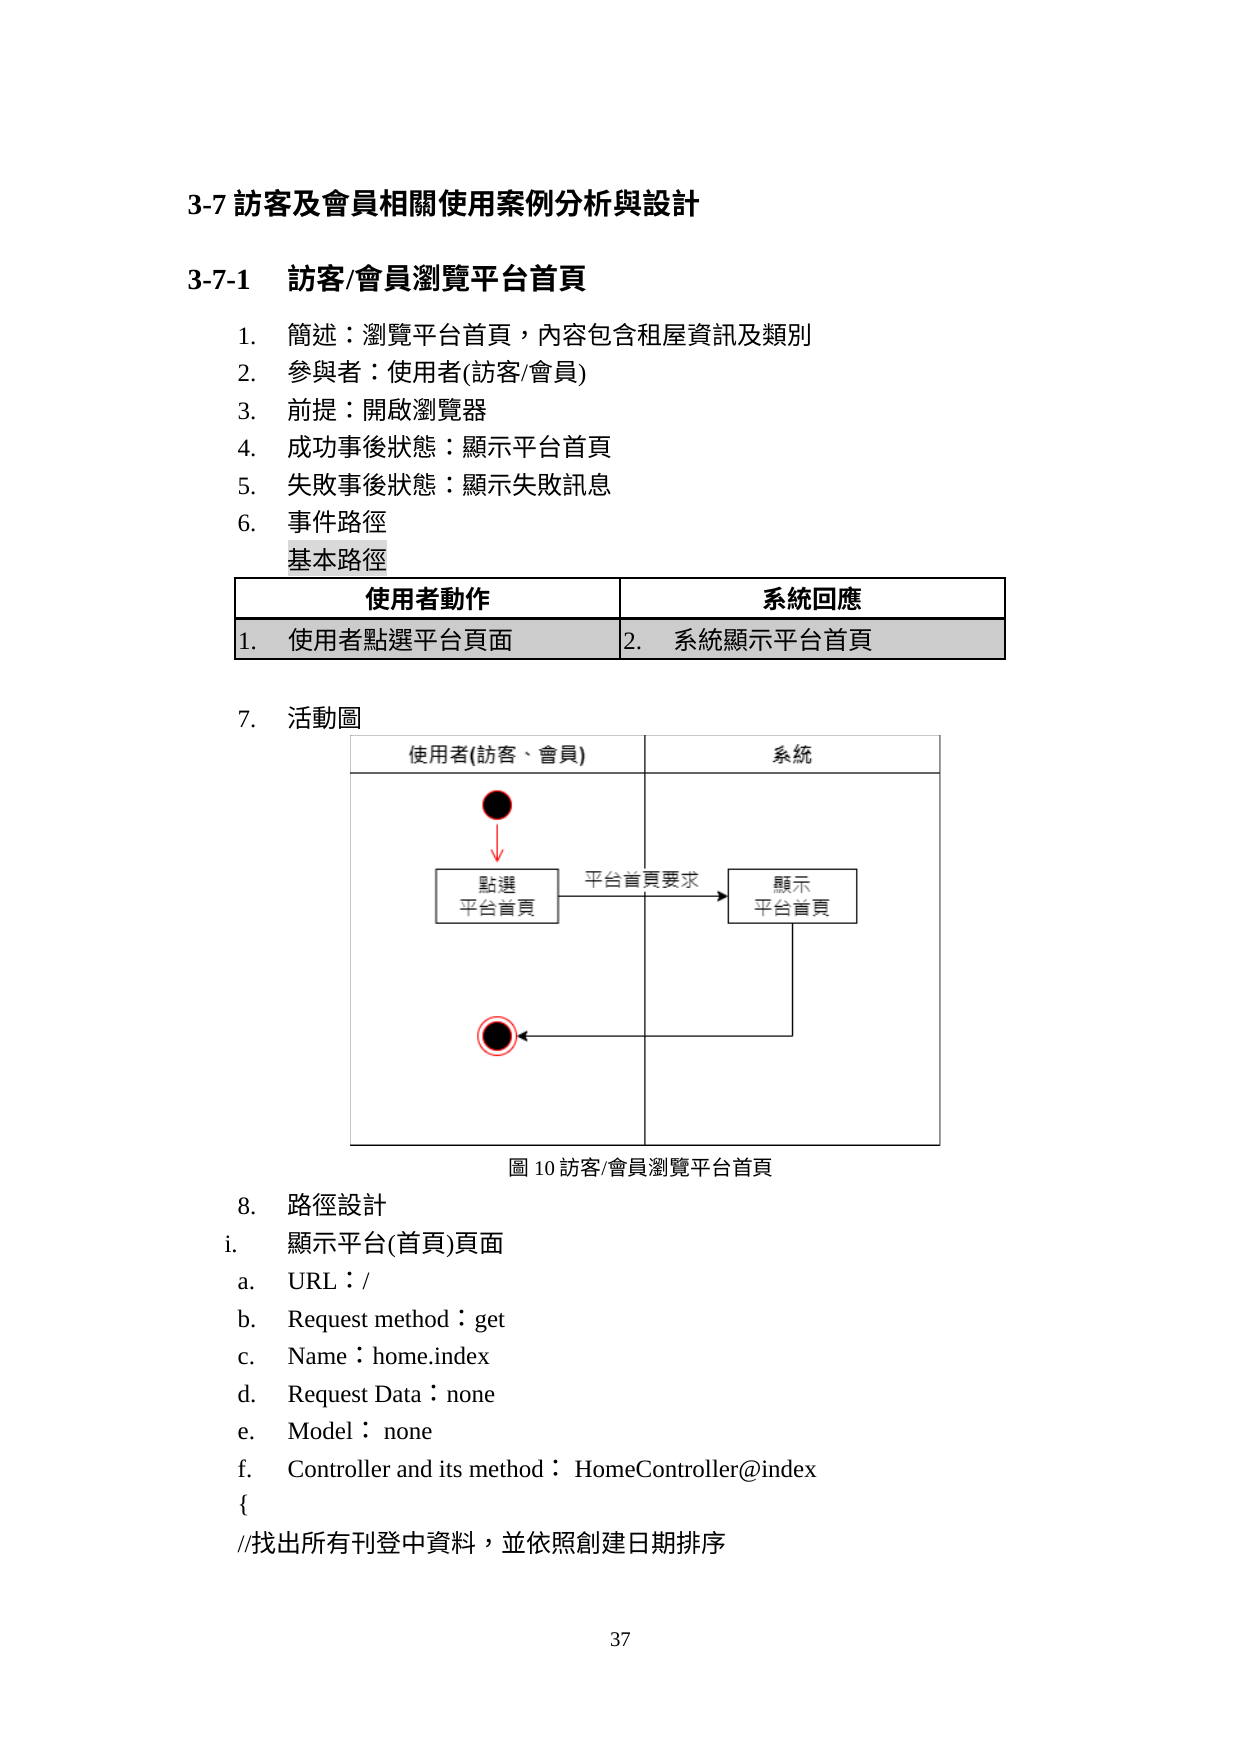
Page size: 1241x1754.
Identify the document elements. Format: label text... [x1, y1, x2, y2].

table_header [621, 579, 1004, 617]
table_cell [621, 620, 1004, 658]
list 事件路徑 [237, 502, 1053, 539]
list 成功事後狀態：顯示平台首頁 [237, 427, 1053, 464]
list 活動圖 [237, 697, 1053, 735]
list 顯示平台(首頁)頁面 [237, 1222, 1053, 1260]
list 基本路徑 [287, 539, 1053, 577]
list //找出所有刊登中資料，並依照創建日期排序 [237, 1522, 1053, 1560]
subtitle 訪客/會員瀏覽平台首頁 [187, 239, 1053, 314]
picture [350, 735, 941, 1146]
list Name：home.index [237, 1335, 1053, 1372]
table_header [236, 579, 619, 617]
list { [237, 1485, 1053, 1522]
list Model： none [237, 1410, 1053, 1447]
list 簡述：瀏覽平台首頁，內容包含租屋資訊及類別 [237, 314, 1053, 352]
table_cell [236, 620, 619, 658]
text 圖 10 訪客/會員瀏覽平台首頁 [187, 1147, 1053, 1185]
list 參與者：使用者(訪客/會員) [237, 352, 1053, 389]
list 路徑設計 [237, 1185, 1053, 1222]
list Request method：get [237, 1297, 1053, 1335]
list URL：/ [237, 1260, 1053, 1297]
list 失敗事後狀態：顯示失敗訊息 [237, 464, 1053, 502]
list Request Data：none [237, 1372, 1053, 1410]
subtitle 3-7 訪客及會員相關使用案例分析與設計 [187, 164, 1053, 239]
list 前提：開啟瀏覽器 [237, 389, 1053, 427]
list Controller and its method： HomeController@index [237, 1447, 1053, 1485]
